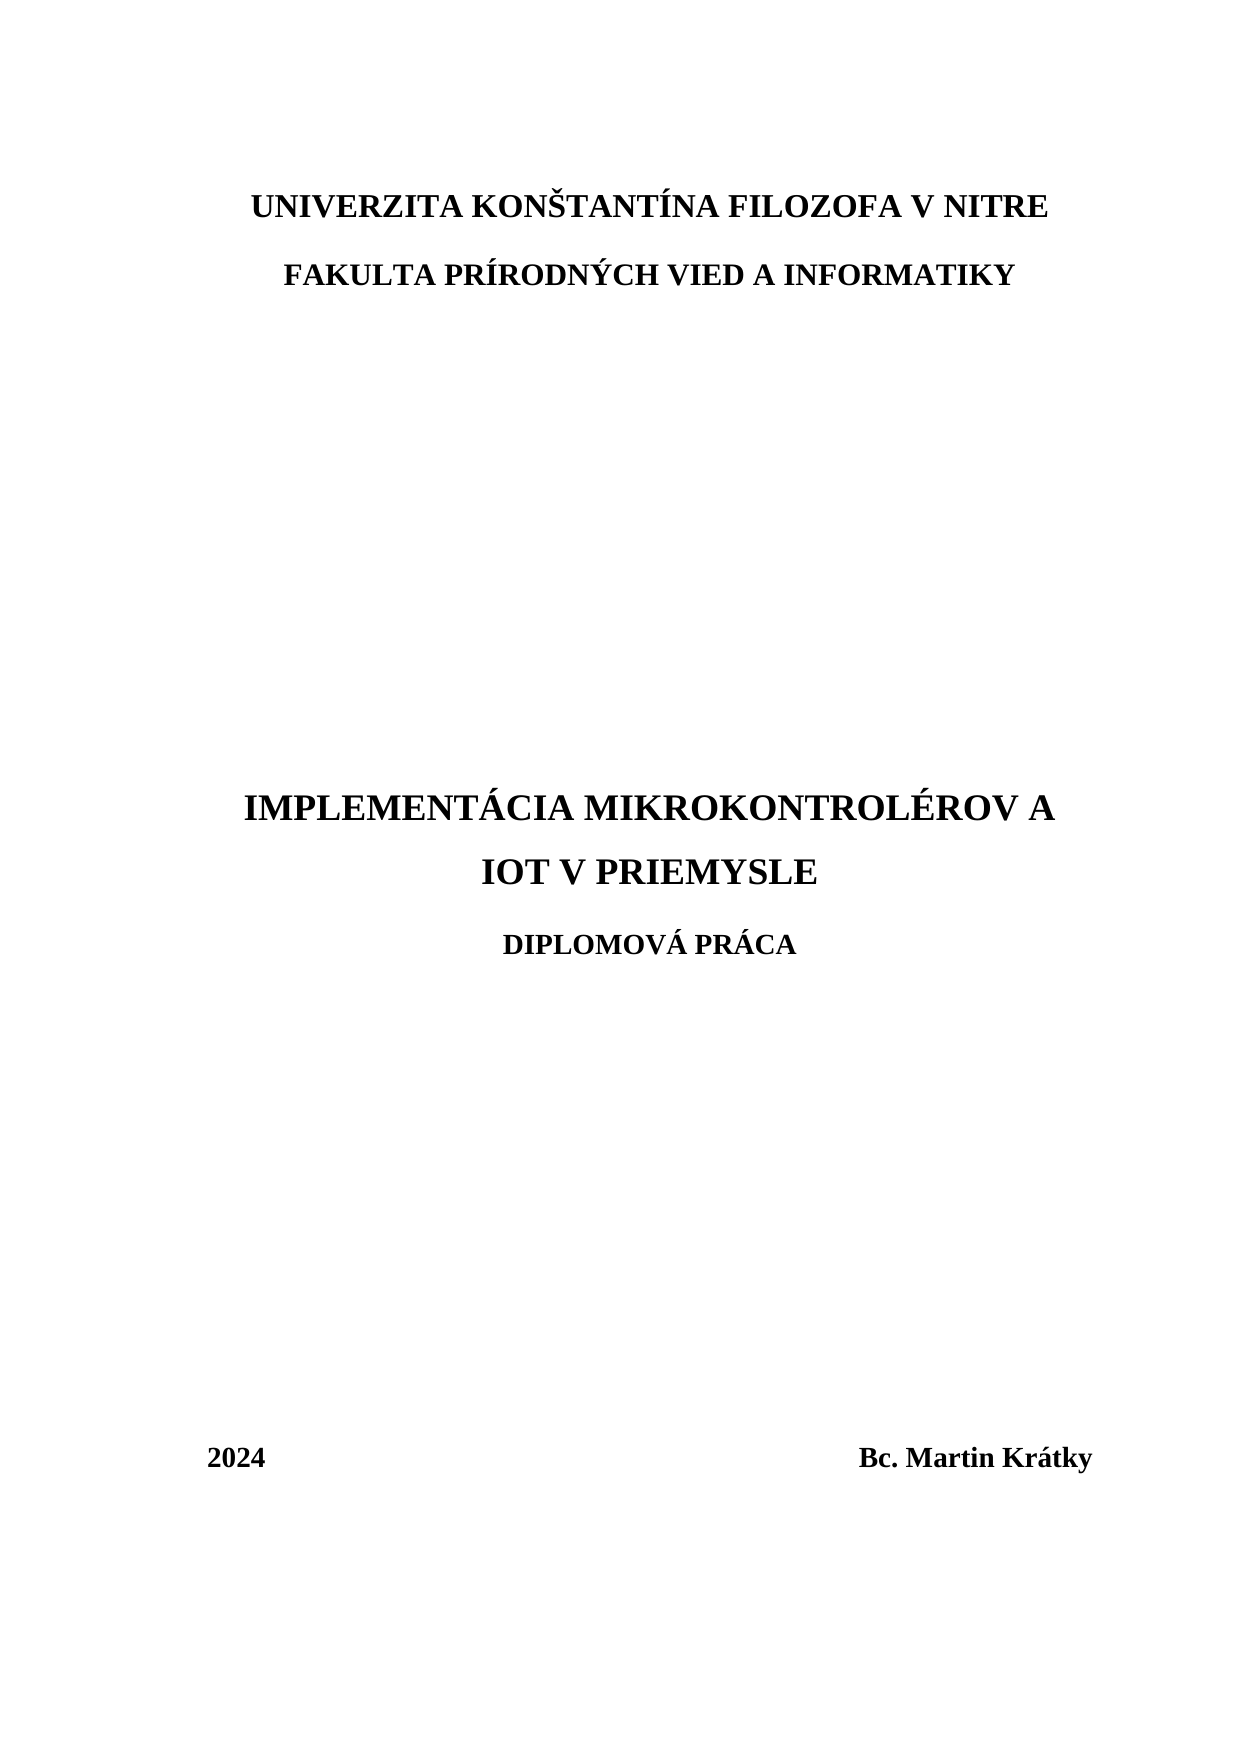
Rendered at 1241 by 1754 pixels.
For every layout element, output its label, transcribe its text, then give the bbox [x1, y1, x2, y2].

text FAKULTA PRÍRODNÝCH VIED A INFORMATIKY [207, 257, 1092, 293]
text 2024 Bc. Martin Krátky [207, 1441, 1092, 1474]
text DIPLOMOVÁ práca [207, 927, 1092, 960]
text UNIVERZITA KONŠTANTÍNA FILOZOFA V NITRE [207, 187, 1092, 225]
text IMPLEMENTÁCIA MIKROKONTROLÉROV A IOT V PRIEMYSLE [207, 785, 1092, 893]
